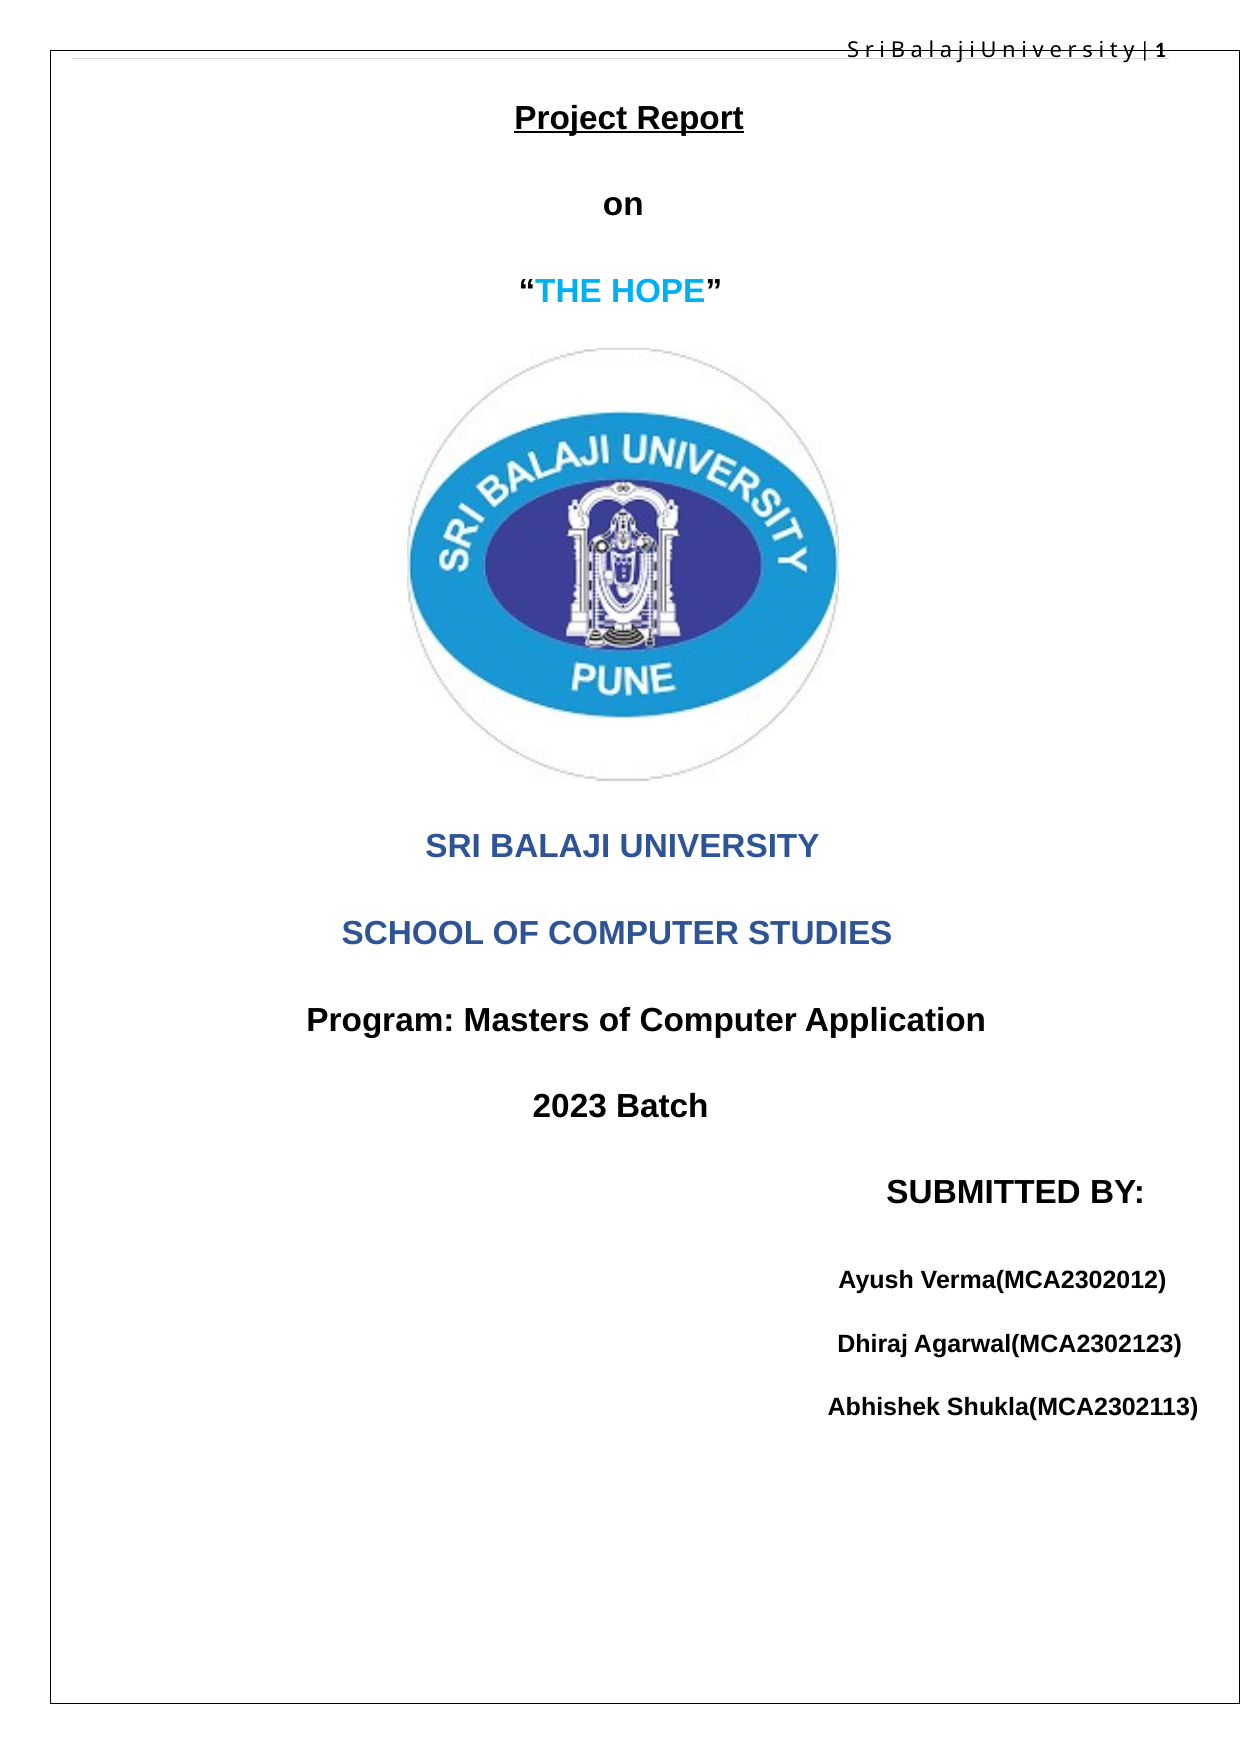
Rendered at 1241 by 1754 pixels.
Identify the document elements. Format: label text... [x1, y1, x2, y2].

text “THE HOPE” [75, 271, 1165, 309]
picture [407, 348, 840, 781]
text 2023 Batch [75, 1086, 1166, 1124]
text SUBMITTED BY: [73, 1172, 1239, 1211]
text Abhishek Shukla(MCA2302113) [75, 1392, 1239, 1421]
text SCHOOL OF COMPUTER STUDIES [73, 913, 1239, 952]
text Project Report on [514, 98, 770, 223]
text Program: Masters of Computer Application [306, 1000, 1239, 1038]
text Ayush Verma(MCA2302012) [75, 1265, 1167, 1294]
text Dhiraj Agarwal(MCA2302123) [282, 1329, 1239, 1357]
text SRI BALAJI UNIVERSITY [73, 827, 1239, 865]
